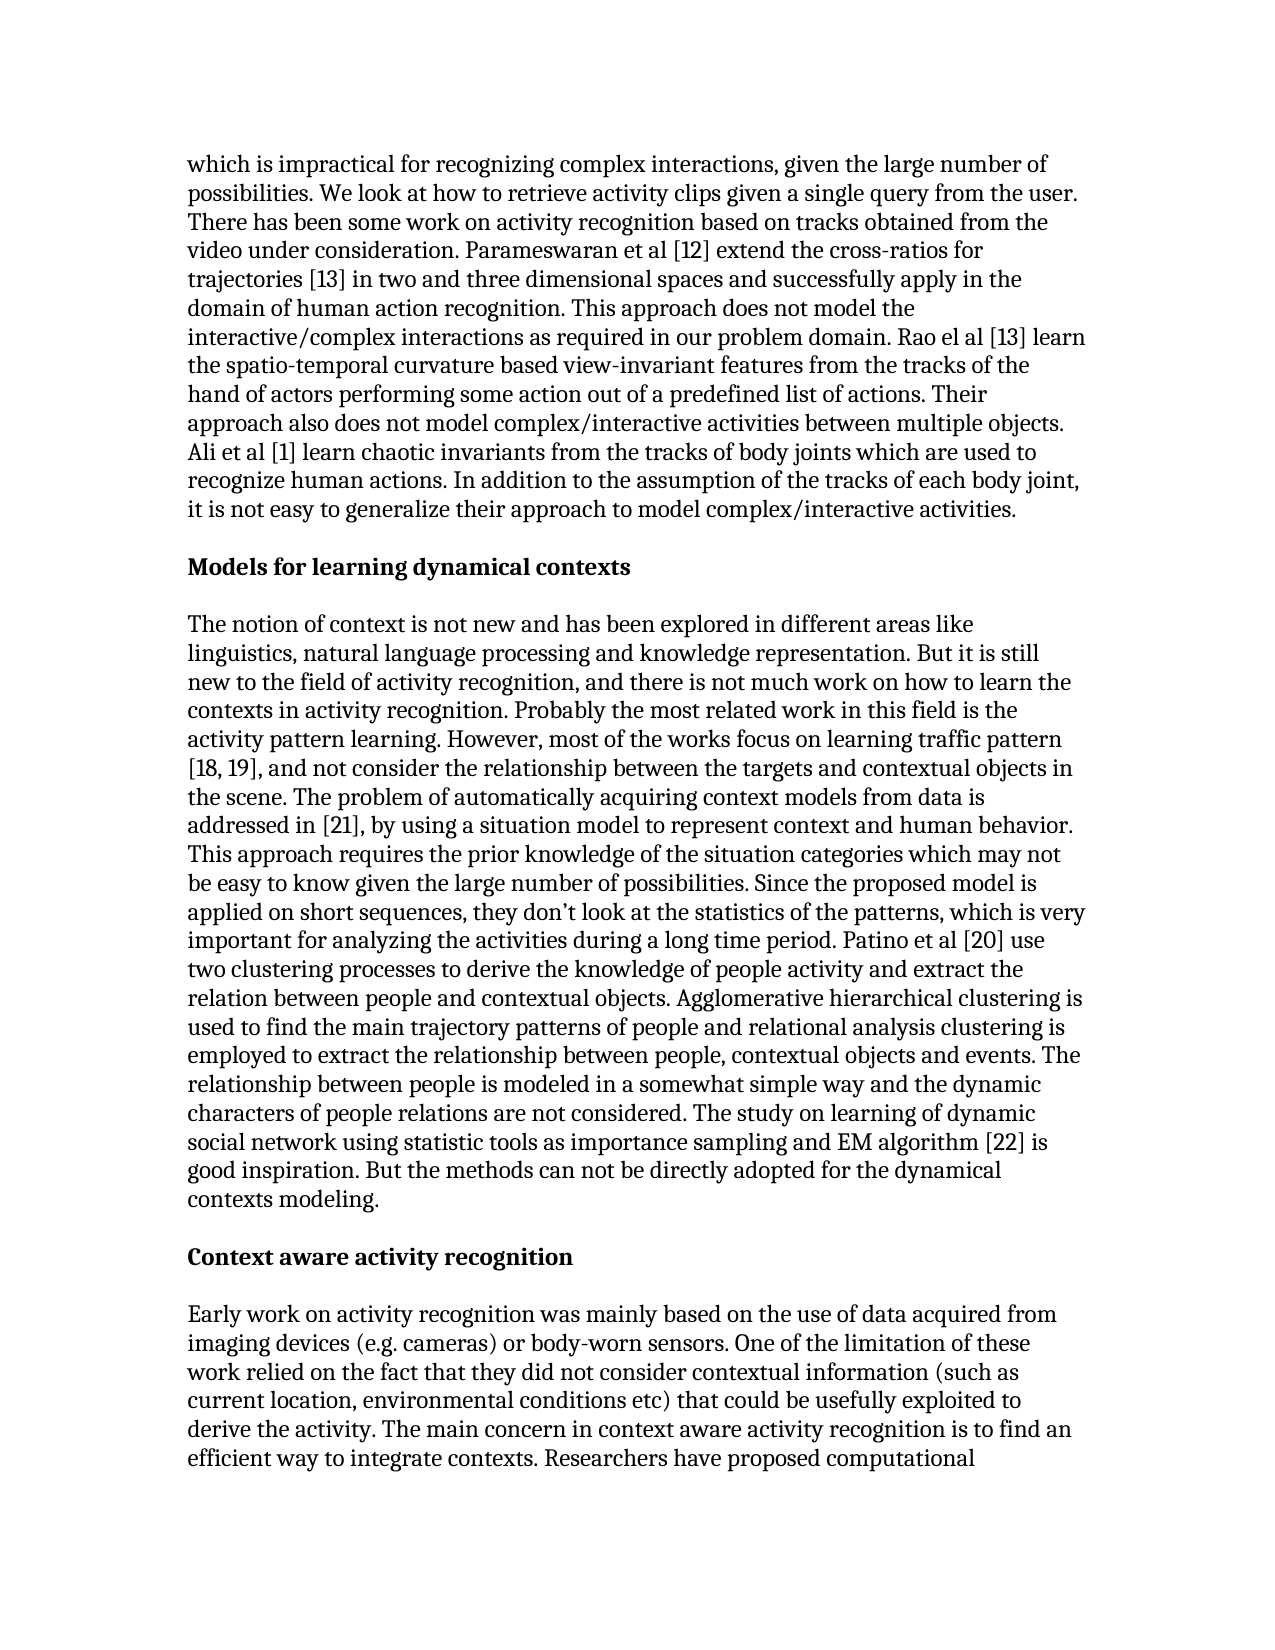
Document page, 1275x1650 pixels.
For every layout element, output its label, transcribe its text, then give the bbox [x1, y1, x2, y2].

text There has been some work on activity recognition based on tracks obtained from the video under consideration. Parameswaran et al [12] extend the cross-ratios for trajectories [13] in two and three dimensional spaces and successfully apply in the domain of human action recognition. This approach does not model the interactive/complex interactions as required in our problem domain. Rao el al [13] learn the spatio-temporal curvature based view-invariant features from the tracks of the hand of actors performing some action out of a predefined list of actions. Their approach also does not model complex/interactive activities between multiple objects. Ali et al [1] learn chaotic invariants from the tracks of body joints which are used to recognize human actions. In addition to the assumption of the tracks of each body joint, it is not easy to generalize their approach to model complex/interactive activities. [187, 207, 1087, 524]
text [187, 150, 1087, 207]
text Models for learning dynamical contexts [187, 552, 1087, 581]
text The notion of context is not new and has been explored in different areas like linguistics, natural language processing and knowledge representation. But it is still new to the field of activity recognition, and there is not much work on how to learn the contexts in activity recognition. Probably the most related work in this field is the activity pattern learning. However, most of the works focus on learning traffic pattern [18, 19], and not consider the relationship between the targets and contextual objects in the scene. The problem of automatically acquiring context models from data is addressed in [21], by using a situation model to represent context and human behavior. This approach requires the prior knowledge of the situation categories which may not be easy to know given the large number of possibilities. Since the proposed model is applied on short sequences, they don’t look at the statistics of the patterns, which is very important for analyzing the activities during a long time period. Patino et al [20] use two clustering processes to derive the knowledge of people activity and extract the relation between people and contextual objects. Agglomerative hierarchical clustering is used to find the main trajectory patterns of people and relational analysis clustering is employed to extract the relationship between people, contextual objects and events. The relationship between people is modeled in a somewhat simple way and the dynamic characters of people relations are not considered. The study on learning of dynamic social network using statistic tools as importance sampling and EM algorithm [22] is good inspiration. But the methods can not be directly adopted for the dynamical contexts modeling. [187, 610, 1087, 1214]
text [187, 1300, 1087, 1472]
text Context aware activity recognition [187, 1242, 1087, 1271]
